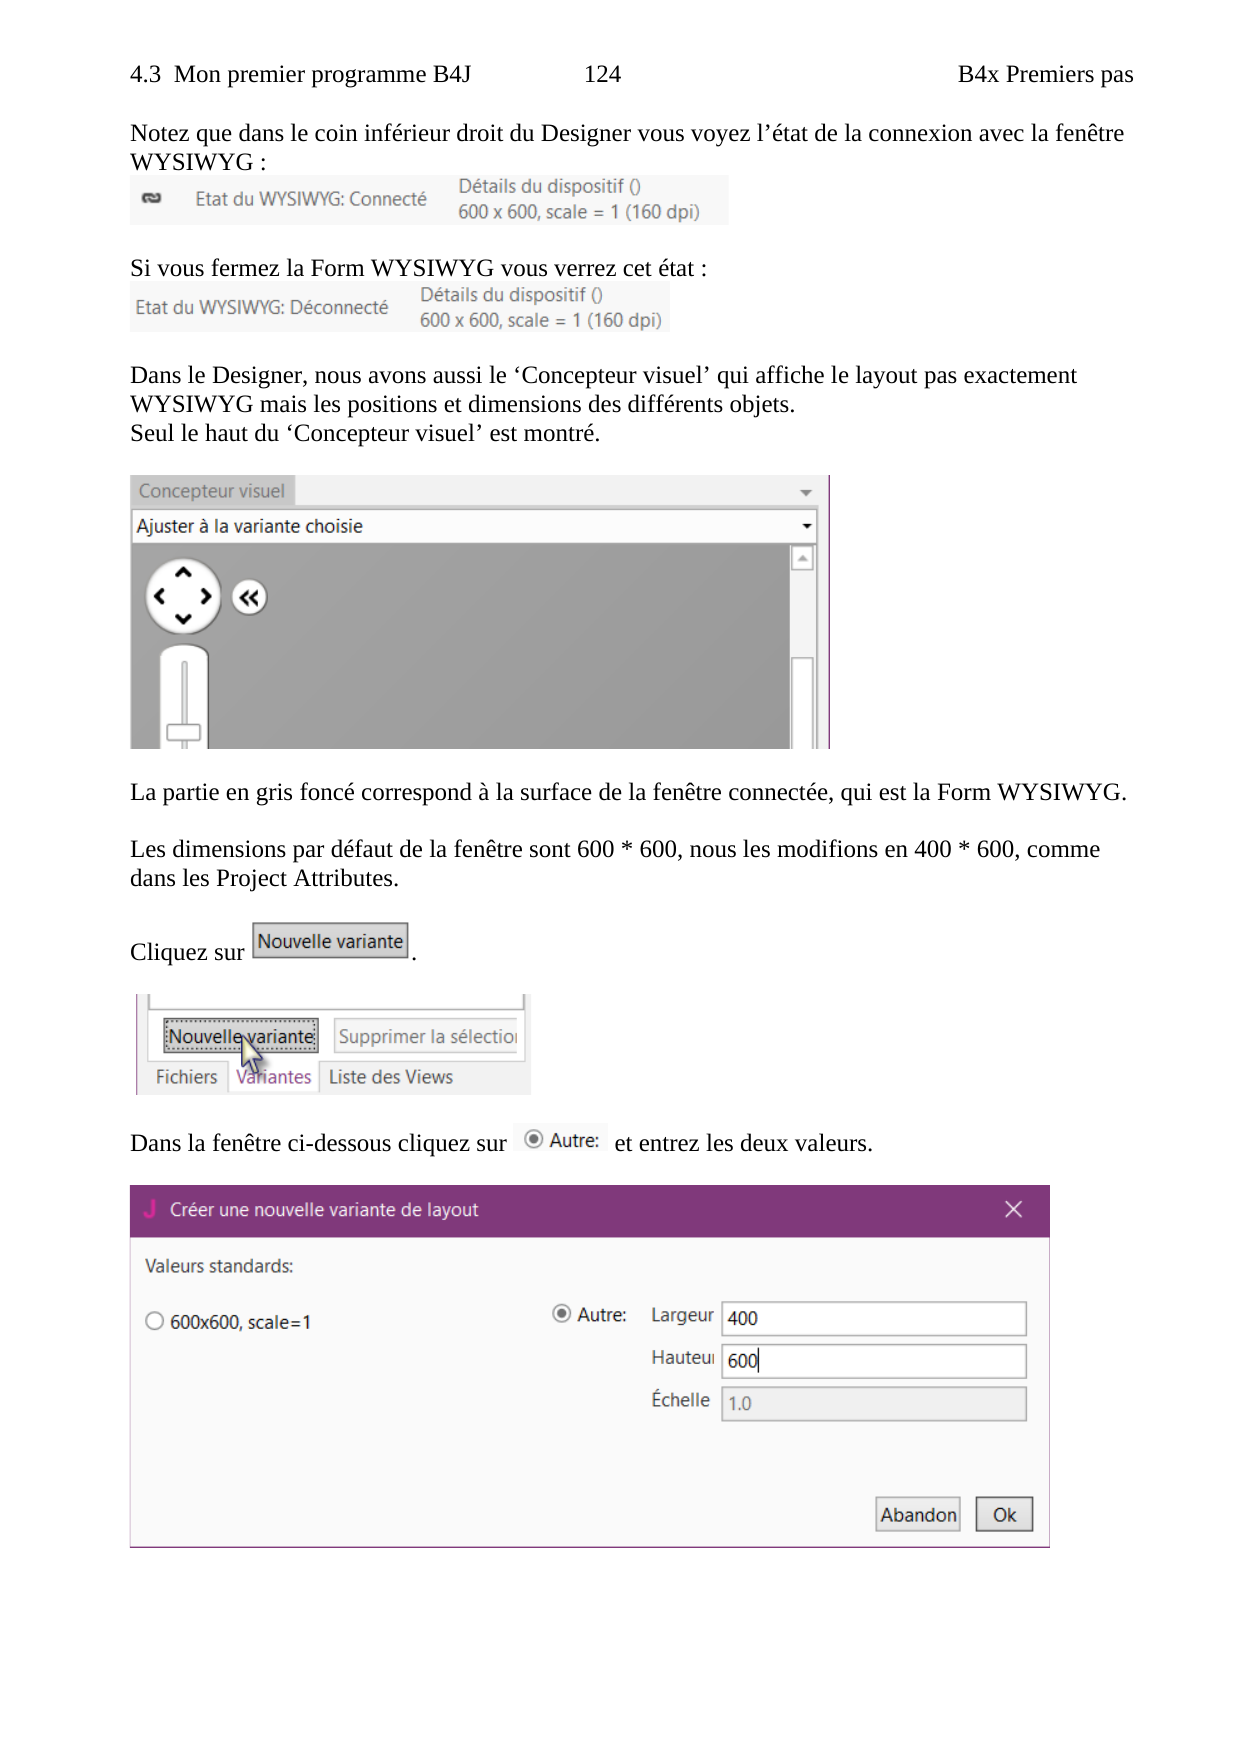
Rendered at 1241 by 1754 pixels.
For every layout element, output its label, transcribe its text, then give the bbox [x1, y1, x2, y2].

text Si vous fermez la Form WYSIWYG vous verrez cet état : [130, 253, 1134, 282]
picture [129, 475, 830, 749]
picture [129, 281, 670, 332]
text Dans le Designer, nous avons aussi le ‘Concepteur visuel’ qui affiche le layout pas exactement WYSIWYG mais les positions et dimensions des différents objets. [130, 361, 1134, 418]
text Seul le haut du ‘Concepteur visuel’ est montré. [130, 418, 1134, 447]
text Notez que dans le coin inférieur droit du Designer vous voyez l’état de la connexion avec la fenêtre WYSIWYG : [130, 118, 1134, 176]
picture [250, 920, 411, 961]
text Dans la fenêtre ci-dessous cliquez sur et entrez les deux valeurs. [130, 1123, 1134, 1156]
picture [129, 175, 729, 225]
picture [513, 1123, 608, 1151]
picture [136, 994, 532, 1095]
picture [129, 1185, 1050, 1548]
text La partie en gris foncé correspond à la surface de la fenêtre connectée, qui est la Form WYSIWYG. [130, 777, 1134, 806]
text Les dimensions par défaut de la fenêtre sont 600 * 600, nous les modifions en 400 * 600, comme dans les Project Attributes. [130, 834, 1134, 892]
text Cliquez sur . [130, 921, 1134, 966]
